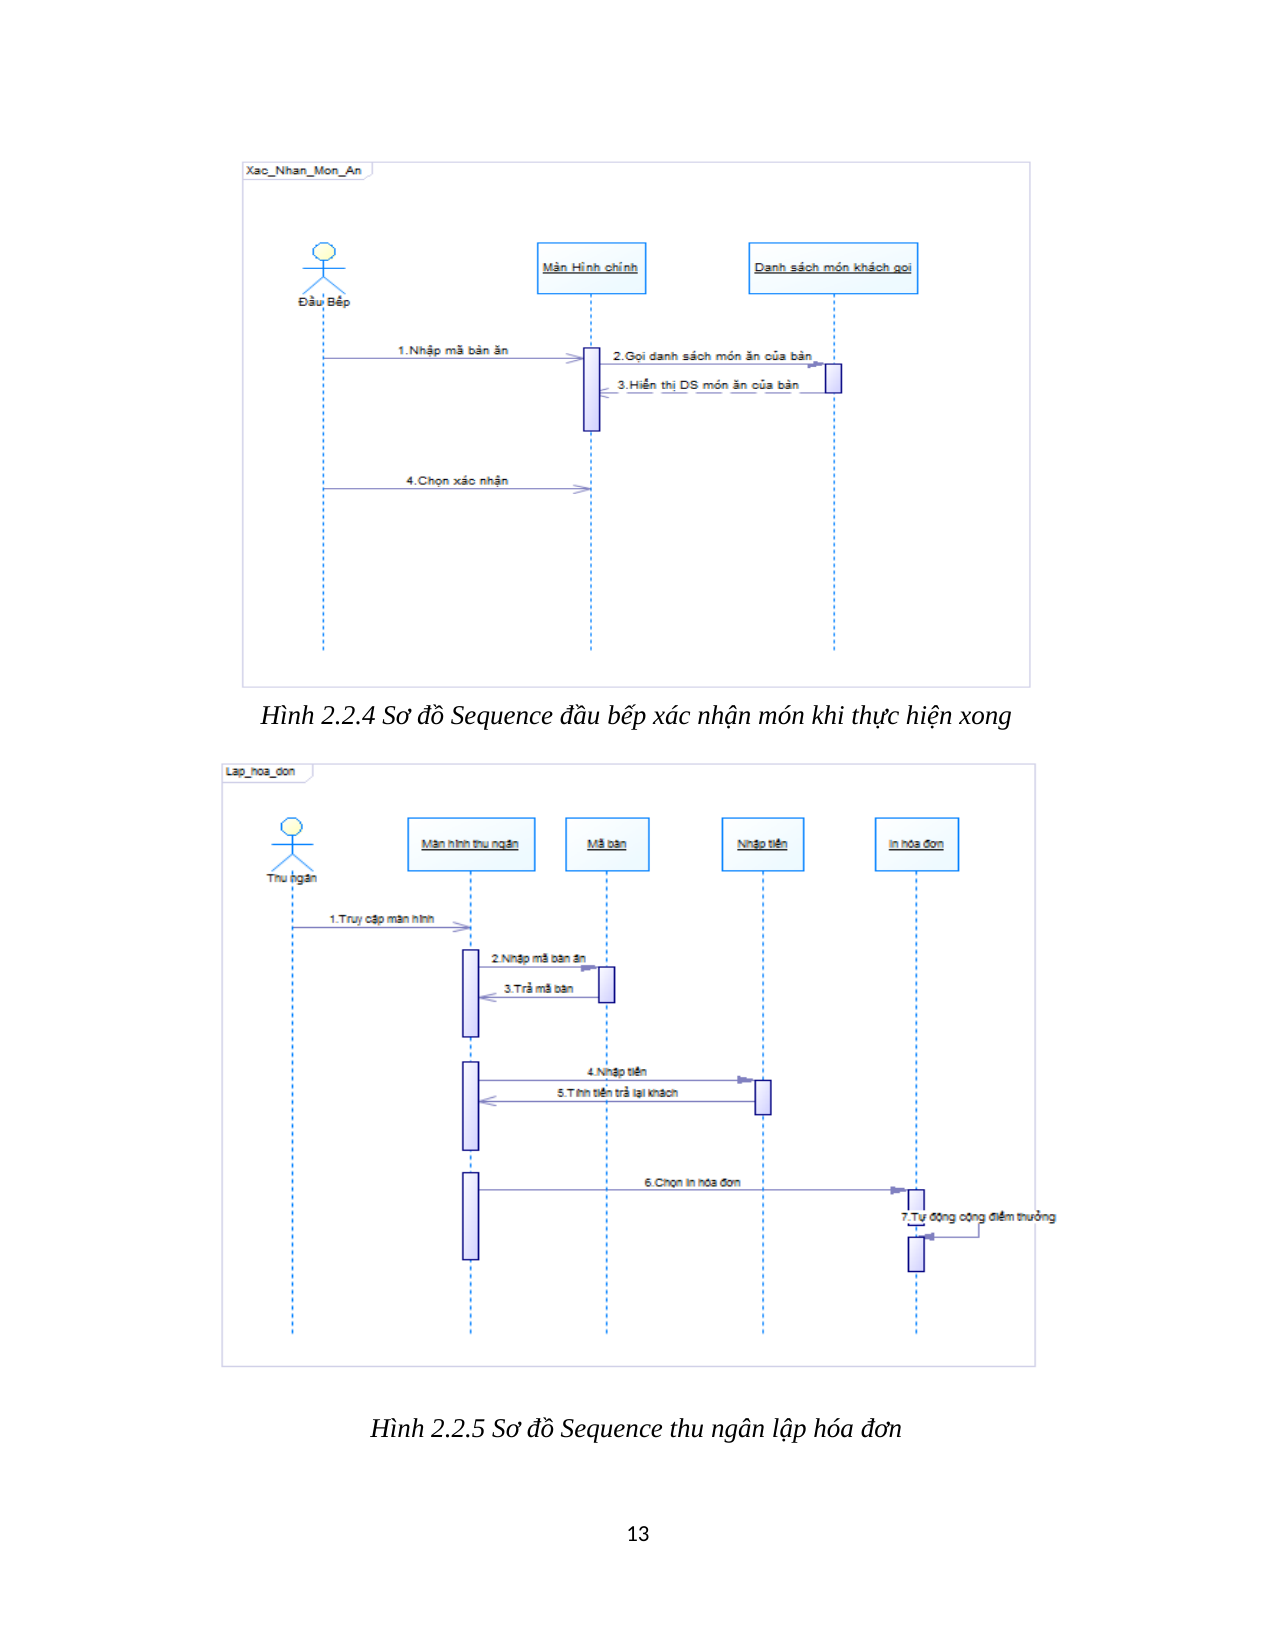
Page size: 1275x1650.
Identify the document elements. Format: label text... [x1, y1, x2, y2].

picture [206, 753, 1069, 1391]
picture [225, 150, 1050, 697]
